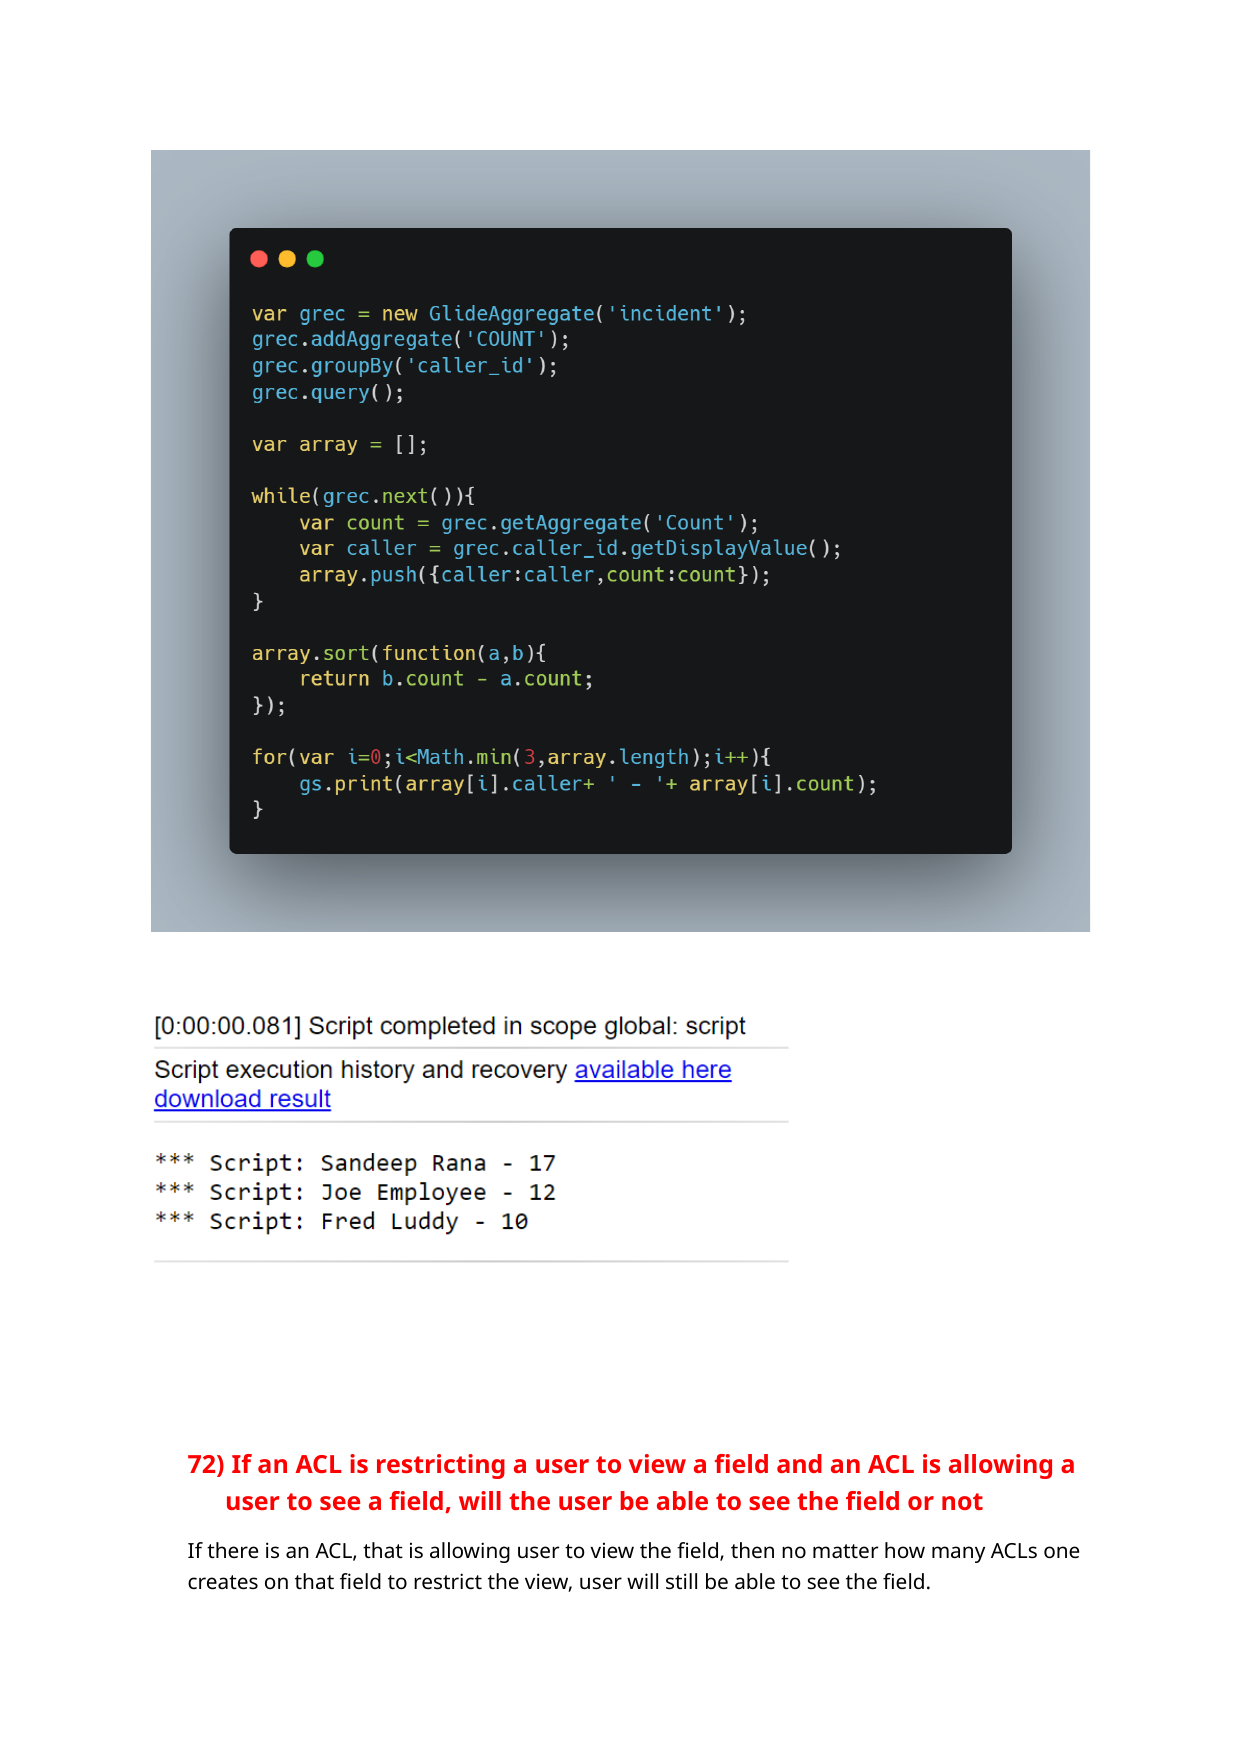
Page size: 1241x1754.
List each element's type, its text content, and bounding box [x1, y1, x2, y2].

text If there is an ACL, that is allowing user to view the field, then no matter how many ACLs one creates on that field to restrict the view, user will still be able to see the field. [187, 1537, 1090, 1596]
picture [150, 150, 1091, 932]
picture [150, 1004, 789, 1374]
list If an ACL is restricting a user to view a field and an ACL is allowing a user to see a field, will the user be able to see the field or not [187, 1446, 1090, 1517]
